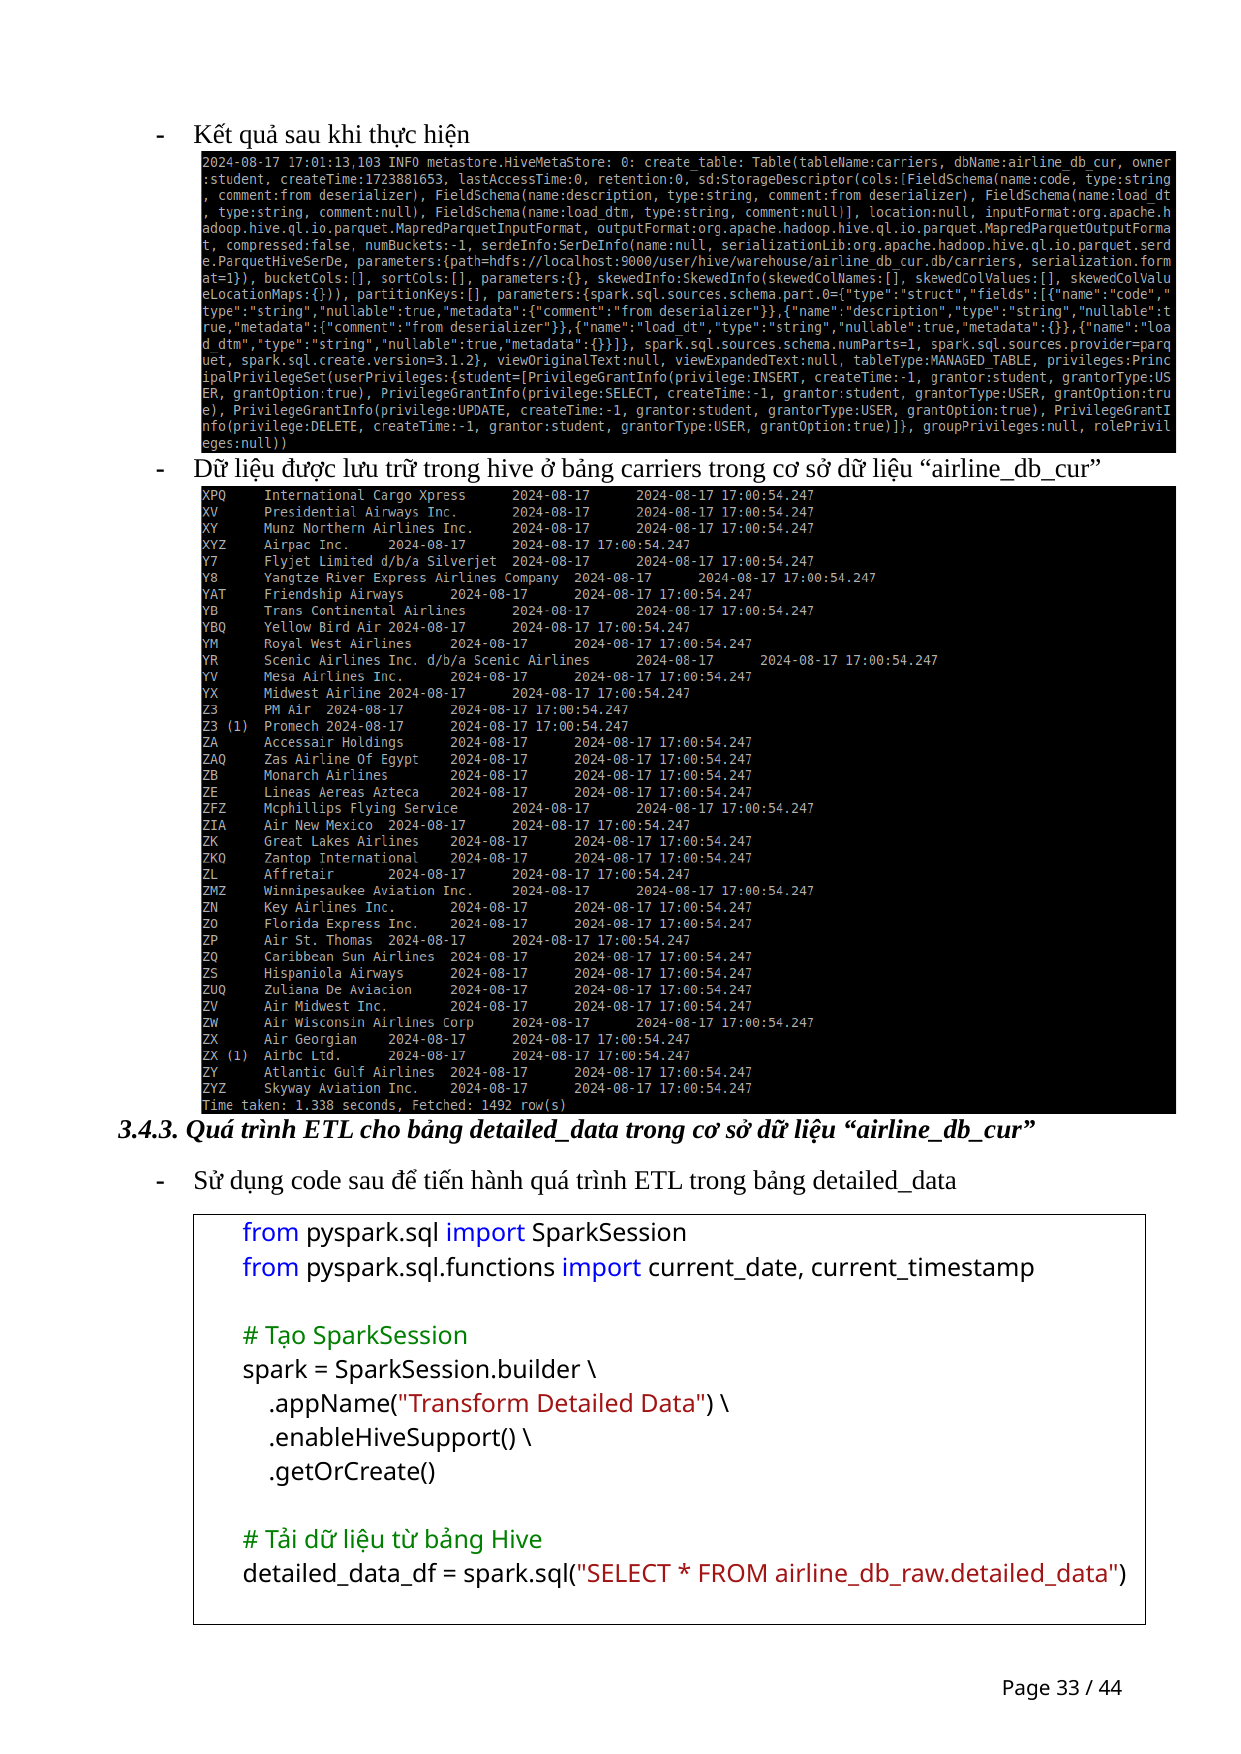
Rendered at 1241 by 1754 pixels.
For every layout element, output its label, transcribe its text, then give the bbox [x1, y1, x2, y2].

list Dữ liệu được lưu trữ trong hive ở bảng carriers trong cơ sở dữ liệu “airline_db_cur” [156, 452, 1122, 483]
list Sử dụng code sau để tiến hành quá trình ETL trong bảng detailed_data [156, 1164, 1122, 1195]
list Kết quả sau khi thực hiện [156, 118, 1122, 149]
text 3.4.3. Quá trình ETL cho bảng detailed_data trong cơ sở dữ liệu “airline_db_cur” [118, 1114, 1122, 1145]
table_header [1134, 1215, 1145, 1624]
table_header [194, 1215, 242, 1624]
picture [201, 151, 1177, 453]
picture [201, 486, 1177, 1114]
